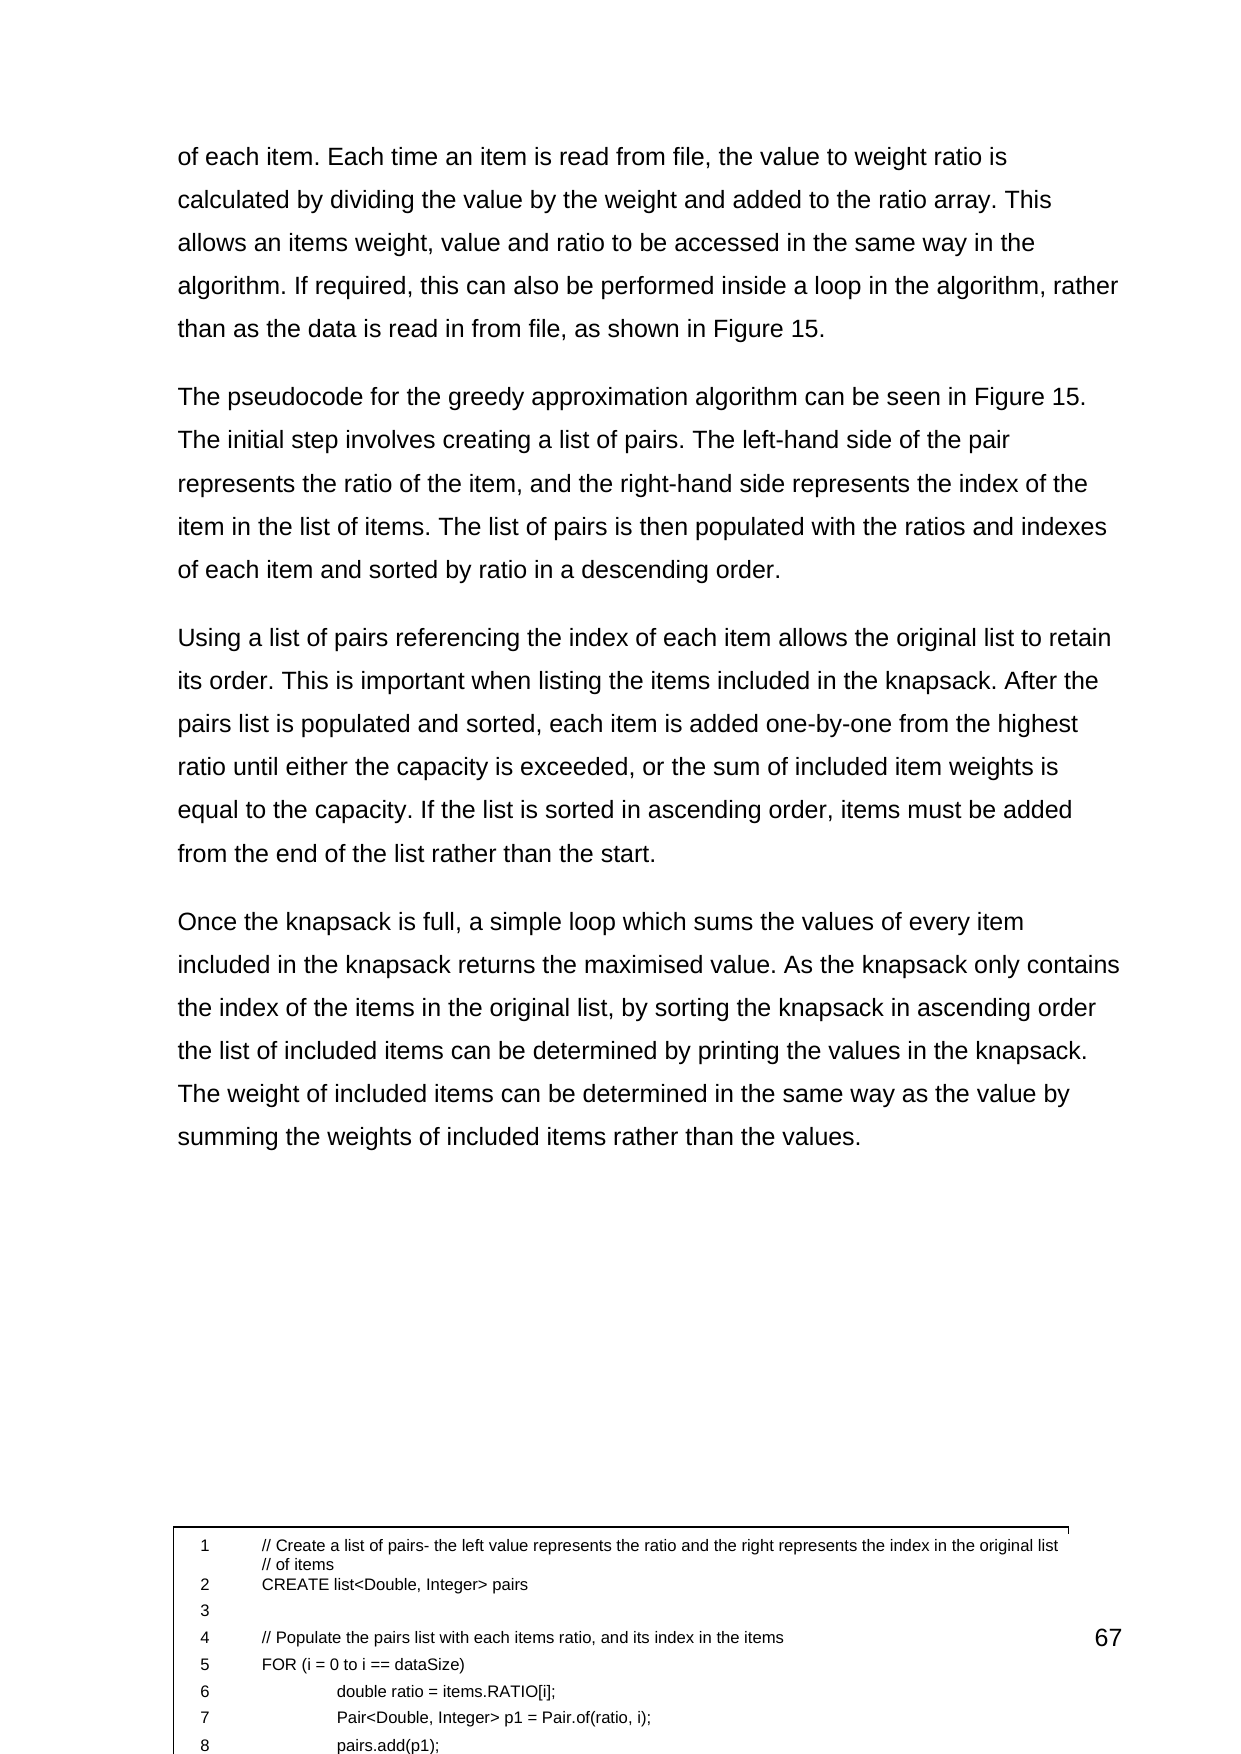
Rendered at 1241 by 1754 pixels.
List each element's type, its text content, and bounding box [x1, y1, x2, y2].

text Using a list of pairs referencing the index of each item allows the original list to retain its order. This is important when listing the items included in the knapsack. After the pairs list is populated and sorted, each item is added one-by-one from the highest ratio until either the capacity is exceeded, or the sum of included item weights is equal to the capacity. If the list is sorted in ascending order, items must be added from the end of the list rather than the start. [177, 623, 1122, 867]
text Once the knapsack is full, a simple loop which sums the values of every item included in the knapsack returns the maximised value. As the knapsack only contains the index of the items in the original list, by sorting the knapsack in ascending order the list of included items can be determined by printing the values in the knapsack. The weight of included items can be determined in the same way as the value by summing the weights of included items rather than the values. [177, 907, 1122, 1151]
text The pseudocode for the greedy approximation algorithm can be seen in Figure 15. The initial step involves creating a list of pairs. The left-hand side of the pair represents the ratio of the item, and the right-hand side represents the index of the item in the list of items. The list of pairs is then populated with the ratios and indexes of each item and sorted by ratio in a descending order. [177, 382, 1122, 584]
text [177, 142, 1122, 343]
